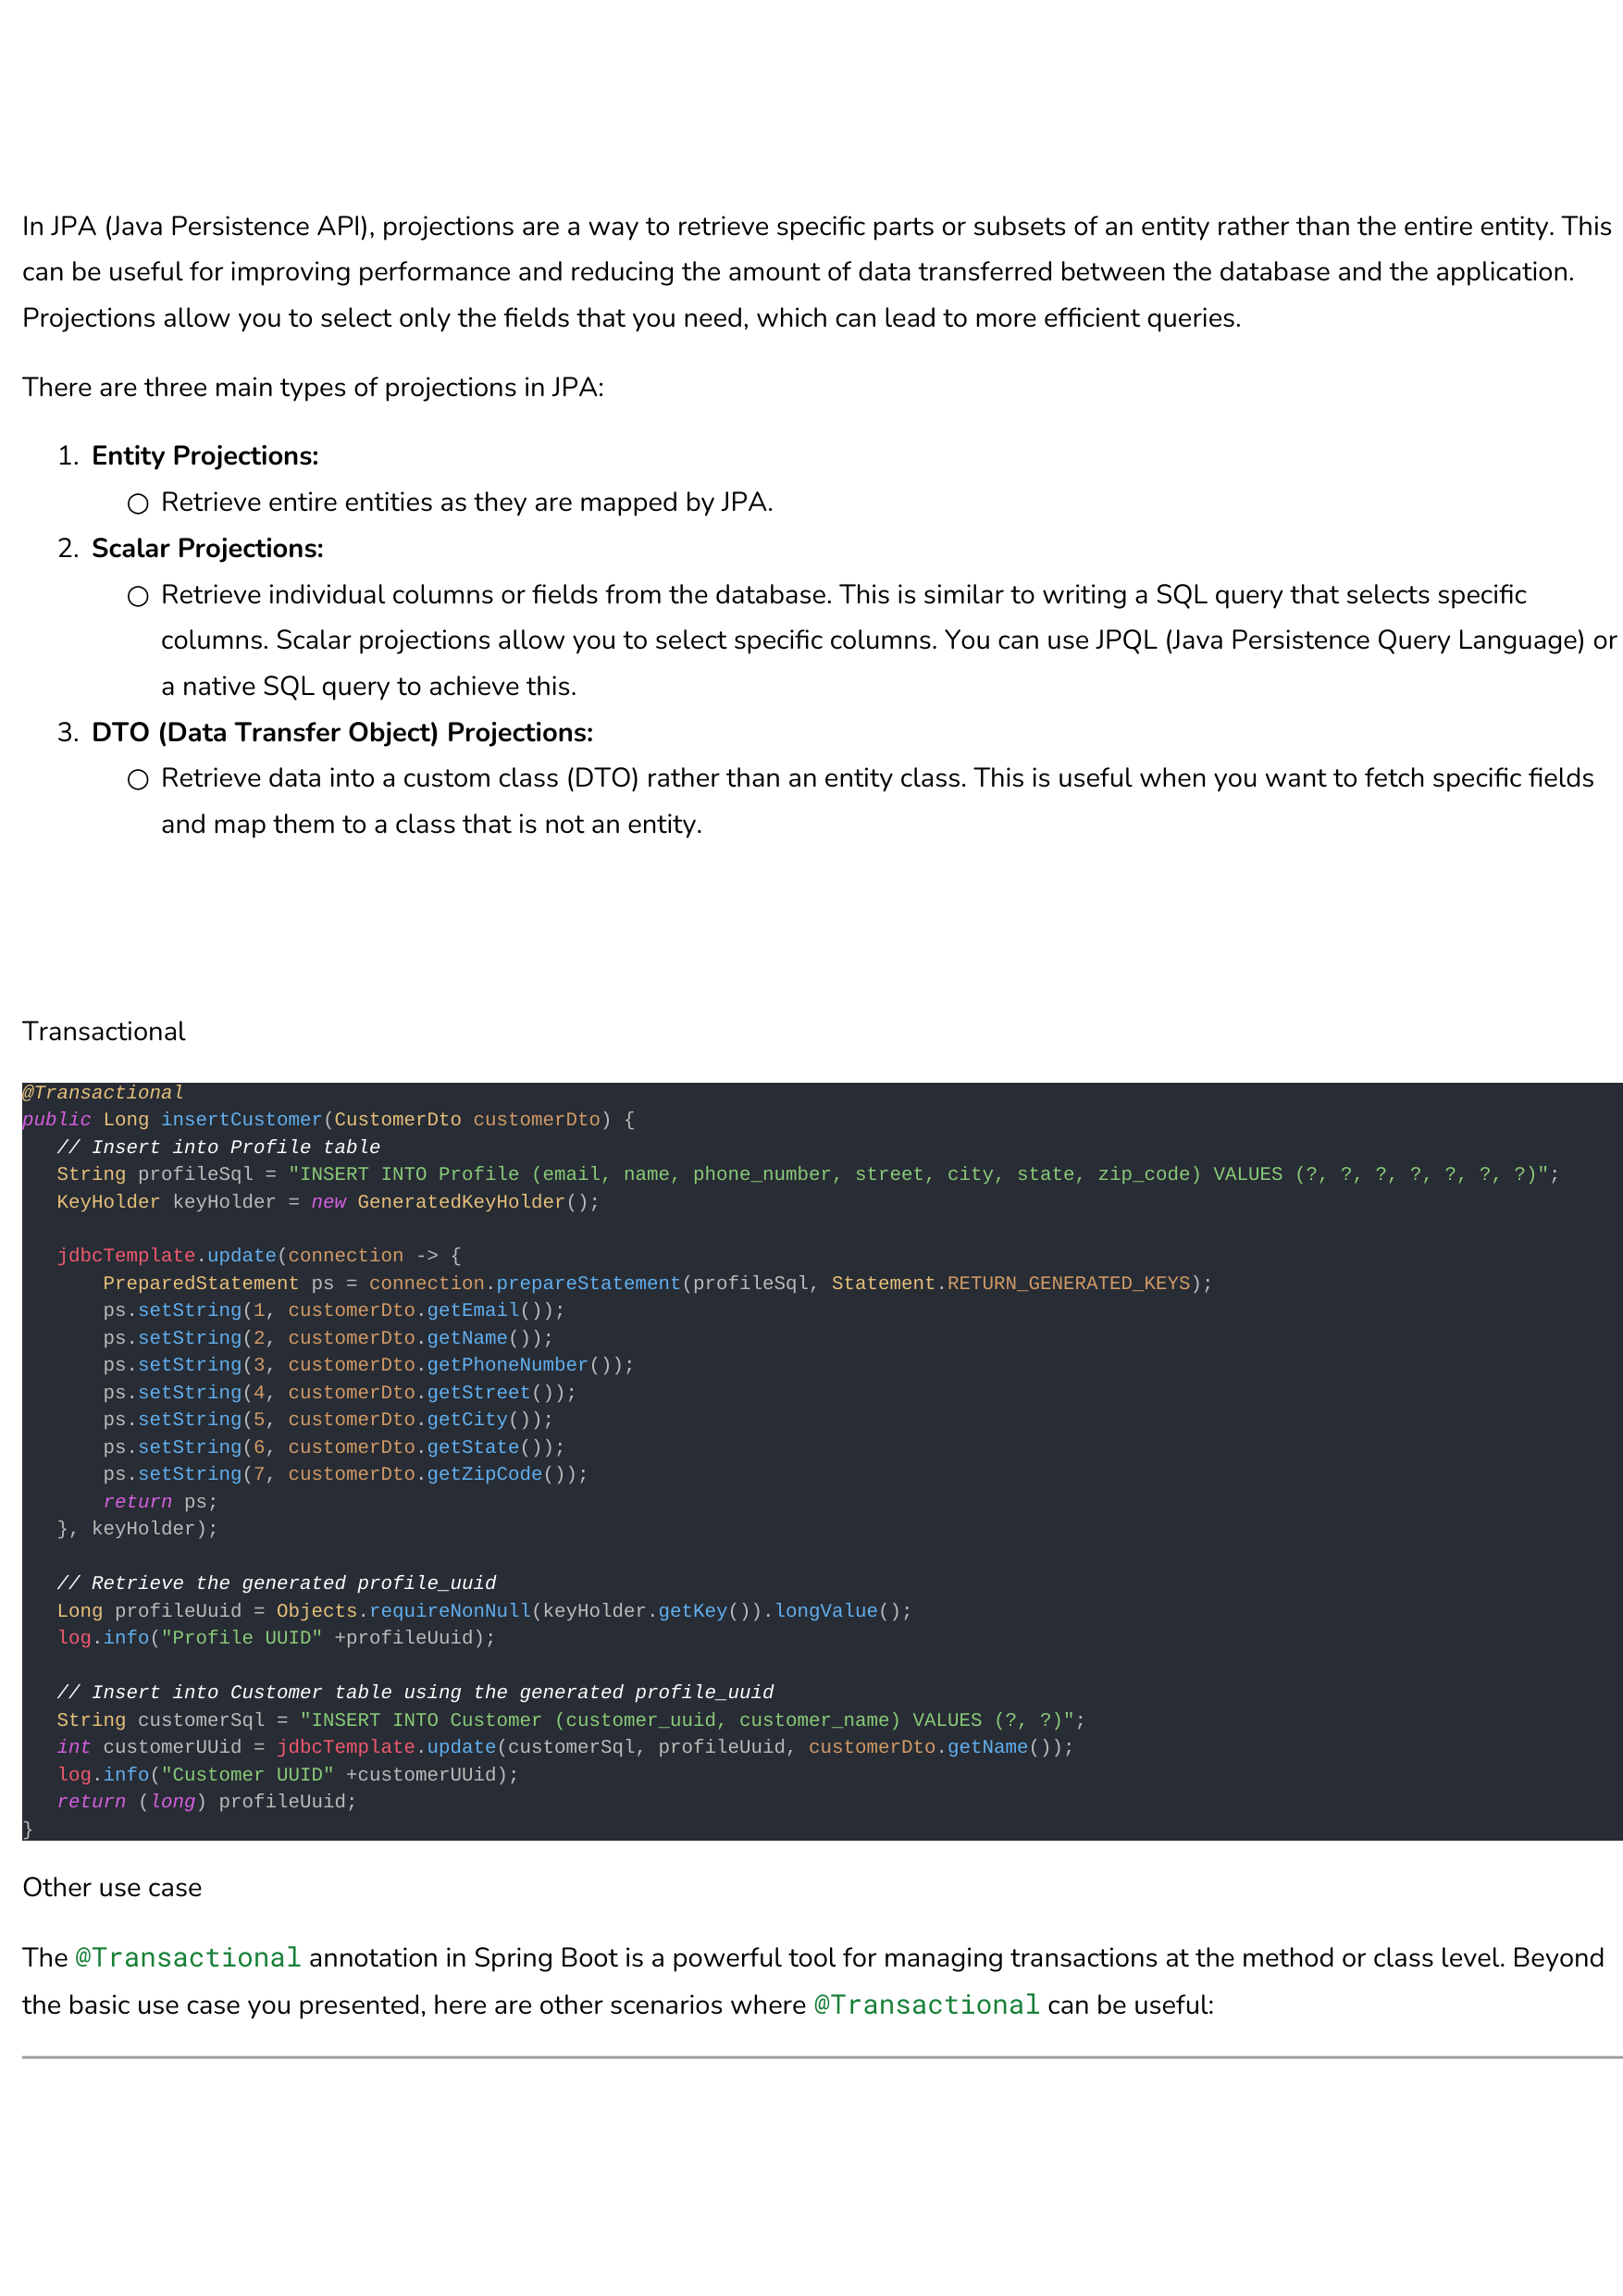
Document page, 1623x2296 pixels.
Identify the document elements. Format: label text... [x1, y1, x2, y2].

text There are three main types of projections in JPA: [22, 369, 1623, 405]
list Scalar Projections: [56, 530, 1623, 567]
text int customerUUid = jdbcTemplate.update(customerSql, profileUuid, customerDto.getName()); [22, 1737, 1623, 1759]
text // Retrieve the generated profile_uuid [22, 1573, 1623, 1595]
text ps.setString(7, customerDto.getZipCode()); [22, 1464, 1623, 1486]
list Retrieve entire entities as they are mapped by JPA. [126, 484, 1623, 521]
list Retrieve data into a custom class (DTO) rather than an entity class. This is useful when you want to fetch specific fields and map them to a class that is not an entity. [126, 760, 1623, 843]
text ps.setString(3, customerDto.getPhoneNumber()); [22, 1355, 1623, 1377]
text public Long insertCustomer(CustomerDto customerDto) { [22, 1110, 1623, 1132]
list Entity Projections: [56, 438, 1623, 475]
text @Transactional [22, 1083, 1623, 1104]
text log.info("Customer UUID" +customerUUid); [22, 1765, 1623, 1786]
text ps.setString(1, customerDto.getEmail()); [22, 1301, 1623, 1322]
text Long profileUuid = Objects.requireNonNull(keyHolder.getKey()).longValue(); [22, 1601, 1623, 1622]
text ps.setString(2, customerDto.getName()); [22, 1328, 1623, 1350]
text String customerSql = "INSERT INTO Customer (customer_uuid, customer_name) VALUES (?, ?)"; [22, 1710, 1623, 1731]
text jdbcTemplate.update(connection -> { [22, 1247, 1623, 1268]
text Transactional [22, 1013, 1623, 1050]
text // Insert into Profile table [22, 1137, 1623, 1159]
text return (long) profileUuid; [22, 1792, 1623, 1814]
text Other use case [22, 1869, 1623, 1906]
text String profileSql = "INSERT INTO Profile (email, name, phone_number, street, city, state, zip_code) VALUES (?, ?, ?, ?, ?, ?, ?)"; [22, 1164, 1623, 1186]
list DTO (Data Transfer Object) Projections: [56, 714, 1623, 751]
text In JPA (Java Persistence API), projections are a way to retrieve specific parts or subsets of an entity rather than the entire entity. This can be useful for improving performance and reducing the amount of data transferred between the database and the application. Projections allow you to select only the fields that you need, which can lead to more efficient queries. [22, 208, 1623, 337]
text PreparedStatement ps = connection.prepareStatement(profileSql, Statement.RETURN_GENERATED_KEYS); [22, 1273, 1623, 1296]
text ps.setString(5, customerDto.getCity()); [22, 1409, 1623, 1432]
text KeyHolder keyHolder = new GeneratedKeyHolder(); [22, 1192, 1623, 1213]
text ps.setString(6, customerDto.getState()); [22, 1437, 1623, 1459]
text return ps; [22, 1492, 1623, 1514]
text The @Transactional annotation in Spring Boot is a powerful tool for managing transactions at the method or class level. Beyond the basic use case you presented, here are other scenarios where @Transactional can be useful: [22, 1939, 1623, 2023]
text }, keyHolder); [22, 1519, 1623, 1541]
text log.info("Profile UUID" +profileUuid); [22, 1628, 1623, 1650]
list Retrieve individual columns or fields from the database. This is similar to writing a SQL query that selects specific columns. Scalar projections allow you to select specific columns. You can use JPQL (Java Persistence Query Language) or a native SQL query to achieve this. [126, 576, 1623, 705]
text } [22, 1819, 1623, 1841]
text ps.setString(4, customerDto.getStreet()); [22, 1383, 1623, 1405]
text // Insert into Customer table using the generated profile_uuid [22, 1682, 1623, 1705]
